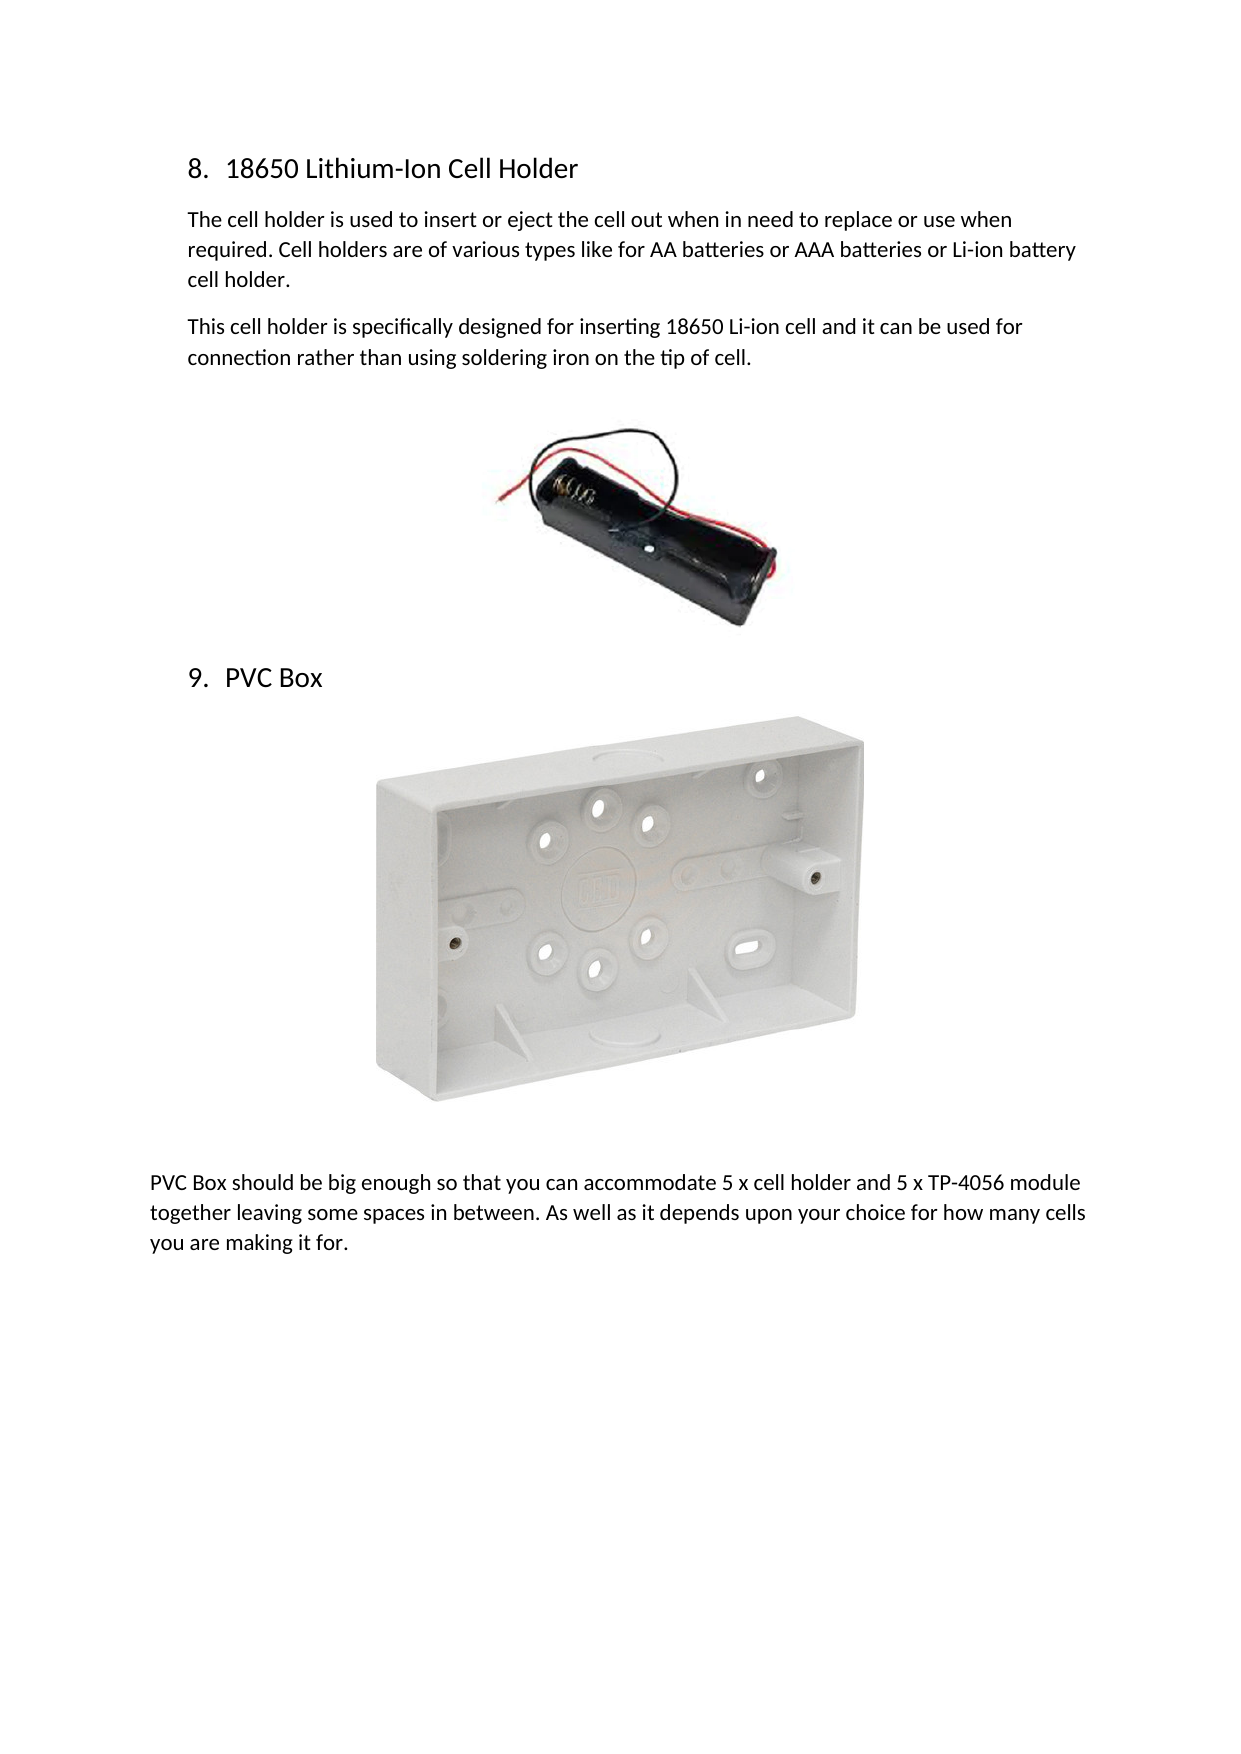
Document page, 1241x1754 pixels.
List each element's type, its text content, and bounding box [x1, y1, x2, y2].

picture [463, 389, 814, 640]
text PVC Box should be big enough so that you can accommodate 5 x cell holder and 5 x TP-4056 module together leaving some spaces in between. As well as it depends upon your choice for how many cells you are making it for. [150, 1168, 1090, 1256]
list 18650 Lithium-Ion Cell Holder [187, 150, 1090, 186]
picture [376, 713, 864, 1103]
list PVC Box [187, 659, 1090, 694]
text The cell holder is used to insert or eject the cell out when in need to replace or use when required. Cell holders are of various types like for AA batteries or AAA batteries or Li-ion battery cell holder. [187, 205, 1090, 293]
text This cell holder is specifically designed for inserting 18650 Li-ion cell and it can be used for connection rather than using soldering iron on the tip of cell. [187, 312, 1090, 371]
